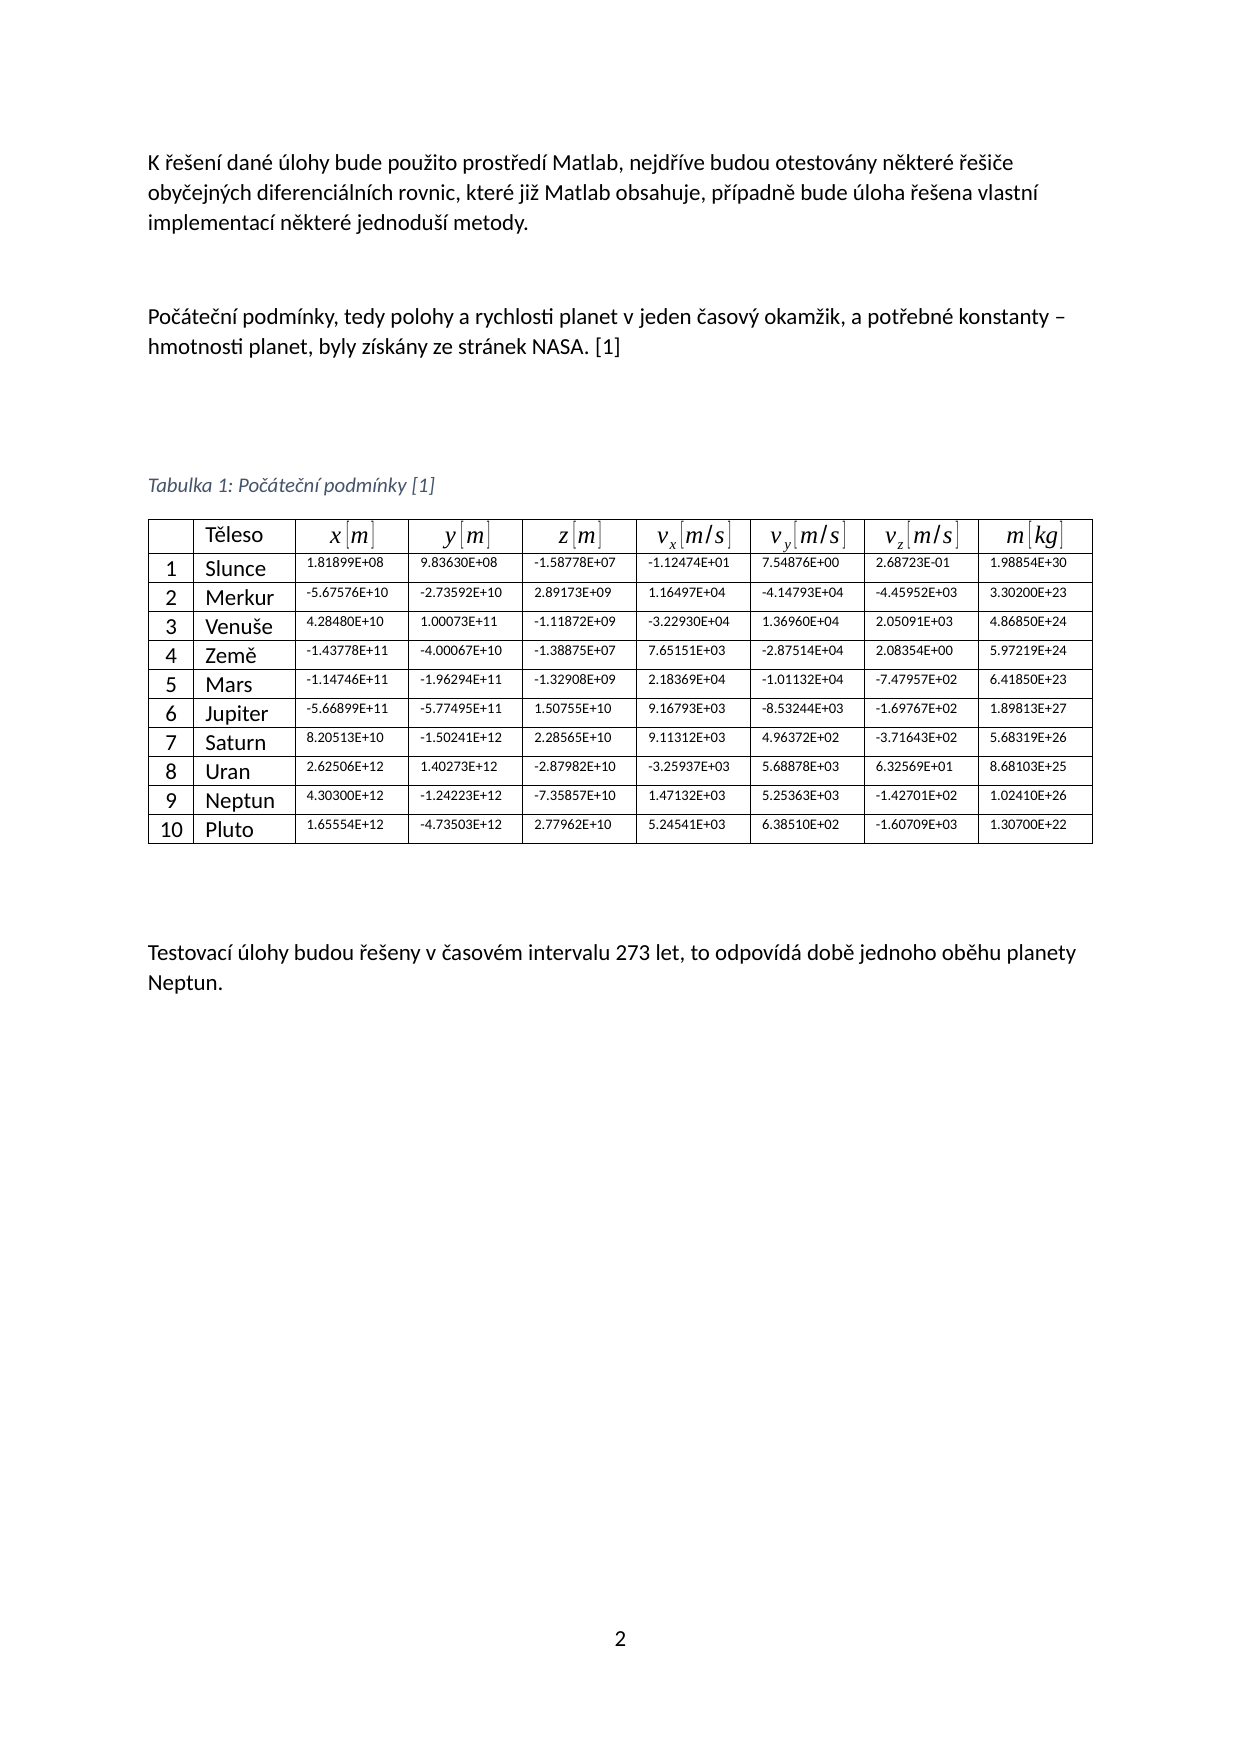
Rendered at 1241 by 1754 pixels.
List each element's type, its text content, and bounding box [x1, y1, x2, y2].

table_cell 1.30700E+22 [979, 815, 1092, 843]
table_cell 8 [149, 757, 193, 785]
table_cell 1.89813E+27 [979, 699, 1092, 727]
table_header [637, 520, 750, 553]
table_cell Uran [194, 757, 295, 785]
table_cell -2.87982E+10 [523, 757, 636, 785]
table_cell -3.71643E+02 [865, 728, 978, 756]
table_cell 1 [149, 554, 193, 582]
table_cell -1.01132E+04 [751, 670, 864, 698]
table_cell Venuše [194, 612, 295, 640]
table_cell Saturn [194, 728, 295, 756]
table_cell Slunce [194, 554, 295, 582]
table_cell 7.54876E+00 [751, 554, 864, 582]
table_cell 1.65554E+12 [296, 815, 408, 843]
table_cell -1.14746E+11 [296, 670, 408, 698]
table_cell -1.38875E+07 [523, 641, 636, 669]
table_cell -2.87514E+04 [751, 641, 864, 669]
table_cell -4.00067E+10 [409, 641, 522, 669]
table_cell 5.68878E+03 [751, 757, 864, 785]
table_cell -7.35857E+10 [523, 786, 636, 814]
table_cell 1.81899E+08 [296, 554, 408, 582]
table_cell 4.30300E+12 [296, 786, 408, 814]
text Testovací úlohy budou řešeny v časovém intervalu 273 let, to odpovídá době jednoho oběhu planety Neptun. [148, 938, 1093, 996]
table_header [296, 520, 408, 553]
table_cell 1.98854E+30 [979, 554, 1092, 582]
table_cell 1.16497E+04 [637, 583, 750, 611]
table_cell 2.77962E+10 [523, 815, 636, 843]
table_cell Země [194, 641, 295, 669]
table_cell 4.86850E+24 [979, 612, 1092, 640]
table_header [751, 520, 864, 553]
text Počáteční podmínky, tedy polohy a rychlosti planet v jeden časový okamžik, a potřebné konstanty – hmotnosti planet, byly získány ze stránek NASA. [148, 302, 1093, 360]
table_cell 4.96372E+02 [751, 728, 864, 756]
table_cell -7.47957E+02 [865, 670, 978, 698]
table_cell 9.11312E+03 [637, 728, 750, 756]
table_cell 2 [149, 583, 193, 611]
table_header [149, 520, 193, 553]
table_cell 4 [149, 641, 193, 669]
table_cell 8.20513E+10 [296, 728, 408, 756]
table_cell 5.68319E+26 [979, 728, 1092, 756]
table_cell 1.40273E+12 [409, 757, 522, 785]
table_cell Mars [194, 670, 295, 698]
table_cell 2.18369E+04 [637, 670, 750, 698]
table_cell -3.25937E+03 [637, 757, 750, 785]
text Tabulka 1: Počáteční podmínky [148, 473, 1093, 498]
table_cell 3 [149, 612, 193, 640]
table_cell -4.45952E+03 [865, 583, 978, 611]
table_cell 2.68723E-01 [865, 554, 978, 582]
table_cell -1.96294E+11 [409, 670, 522, 698]
table_cell 7 [149, 728, 193, 756]
table_cell -1.60709E+03 [865, 815, 978, 843]
table_cell 1.02410E+26 [979, 786, 1092, 814]
table_cell 6.41850E+23 [979, 670, 1092, 698]
table_cell 1.00073E+11 [409, 612, 522, 640]
text K řešení dané úlohy bude použito prostředí Matlab, nejdříve budou otestovány některé řešiče obyčejných diferenciálních rovnic, které již Matlab obsahuje, případně bude úloha řešena vlastní implementací některé jednoduší metody. [148, 148, 1093, 236]
table_header [979, 520, 1092, 553]
table_cell -8.53244E+03 [751, 699, 864, 727]
table_cell -5.77495E+11 [409, 699, 522, 727]
table_cell -1.43778E+11 [296, 641, 408, 669]
table_cell -1.50241E+12 [409, 728, 522, 756]
table_cell 3.30200E+23 [979, 583, 1092, 611]
table_cell 9.83630E+08 [409, 554, 522, 582]
table_cell 6 [149, 699, 193, 727]
table_cell 9.16793E+03 [637, 699, 750, 727]
table_cell 5 [149, 670, 193, 698]
table_cell 1.50755E+10 [523, 699, 636, 727]
table_cell -1.11872E+09 [523, 612, 636, 640]
table_cell Merkur [194, 583, 295, 611]
table_cell Pluto [194, 815, 295, 843]
table_cell 5.25363E+03 [751, 786, 864, 814]
table_cell 6.32569E+01 [865, 757, 978, 785]
table_cell -1.12474E+01 [637, 554, 750, 582]
table_cell -2.73592E+10 [409, 583, 522, 611]
table_cell 2.08354E+00 [865, 641, 978, 669]
table_cell Jupiter [194, 699, 295, 727]
table_cell -1.58778E+07 [523, 554, 636, 582]
table_cell -4.73503E+12 [409, 815, 522, 843]
table_cell -1.69767E+02 [865, 699, 978, 727]
table_cell -1.24223E+12 [409, 786, 522, 814]
table_cell Neptun [194, 786, 295, 814]
table_cell 2.28565E+10 [523, 728, 636, 756]
table_cell 8.68103E+25 [979, 757, 1092, 785]
table_cell 2.89173E+09 [523, 583, 636, 611]
table_header [523, 520, 636, 553]
table_cell -1.32908E+09 [523, 670, 636, 698]
table_cell -3.22930E+04 [637, 612, 750, 640]
table_cell -1.42701E+02 [865, 786, 978, 814]
table_header [409, 520, 522, 553]
table_cell 2.05091E+03 [865, 612, 978, 640]
table_header [865, 520, 978, 553]
table_cell 10 [149, 815, 193, 843]
table_cell 4.28480E+10 [296, 612, 408, 640]
table_cell 5.97219E+24 [979, 641, 1092, 669]
table_cell 1.47132E+03 [637, 786, 750, 814]
table_cell -5.66899E+11 [296, 699, 408, 727]
table_cell -5.67576E+10 [296, 583, 408, 611]
table_cell 9 [149, 786, 193, 814]
table_cell -4.14793E+04 [751, 583, 864, 611]
table_cell 1.36960E+04 [751, 612, 864, 640]
table_cell 6.38510E+02 [751, 815, 864, 843]
table_cell 2.62506E+12 [296, 757, 408, 785]
table_header Těleso [194, 520, 295, 553]
table_cell 7.65151E+03 [637, 641, 750, 669]
table_cell 5.24541E+03 [637, 815, 750, 843]
